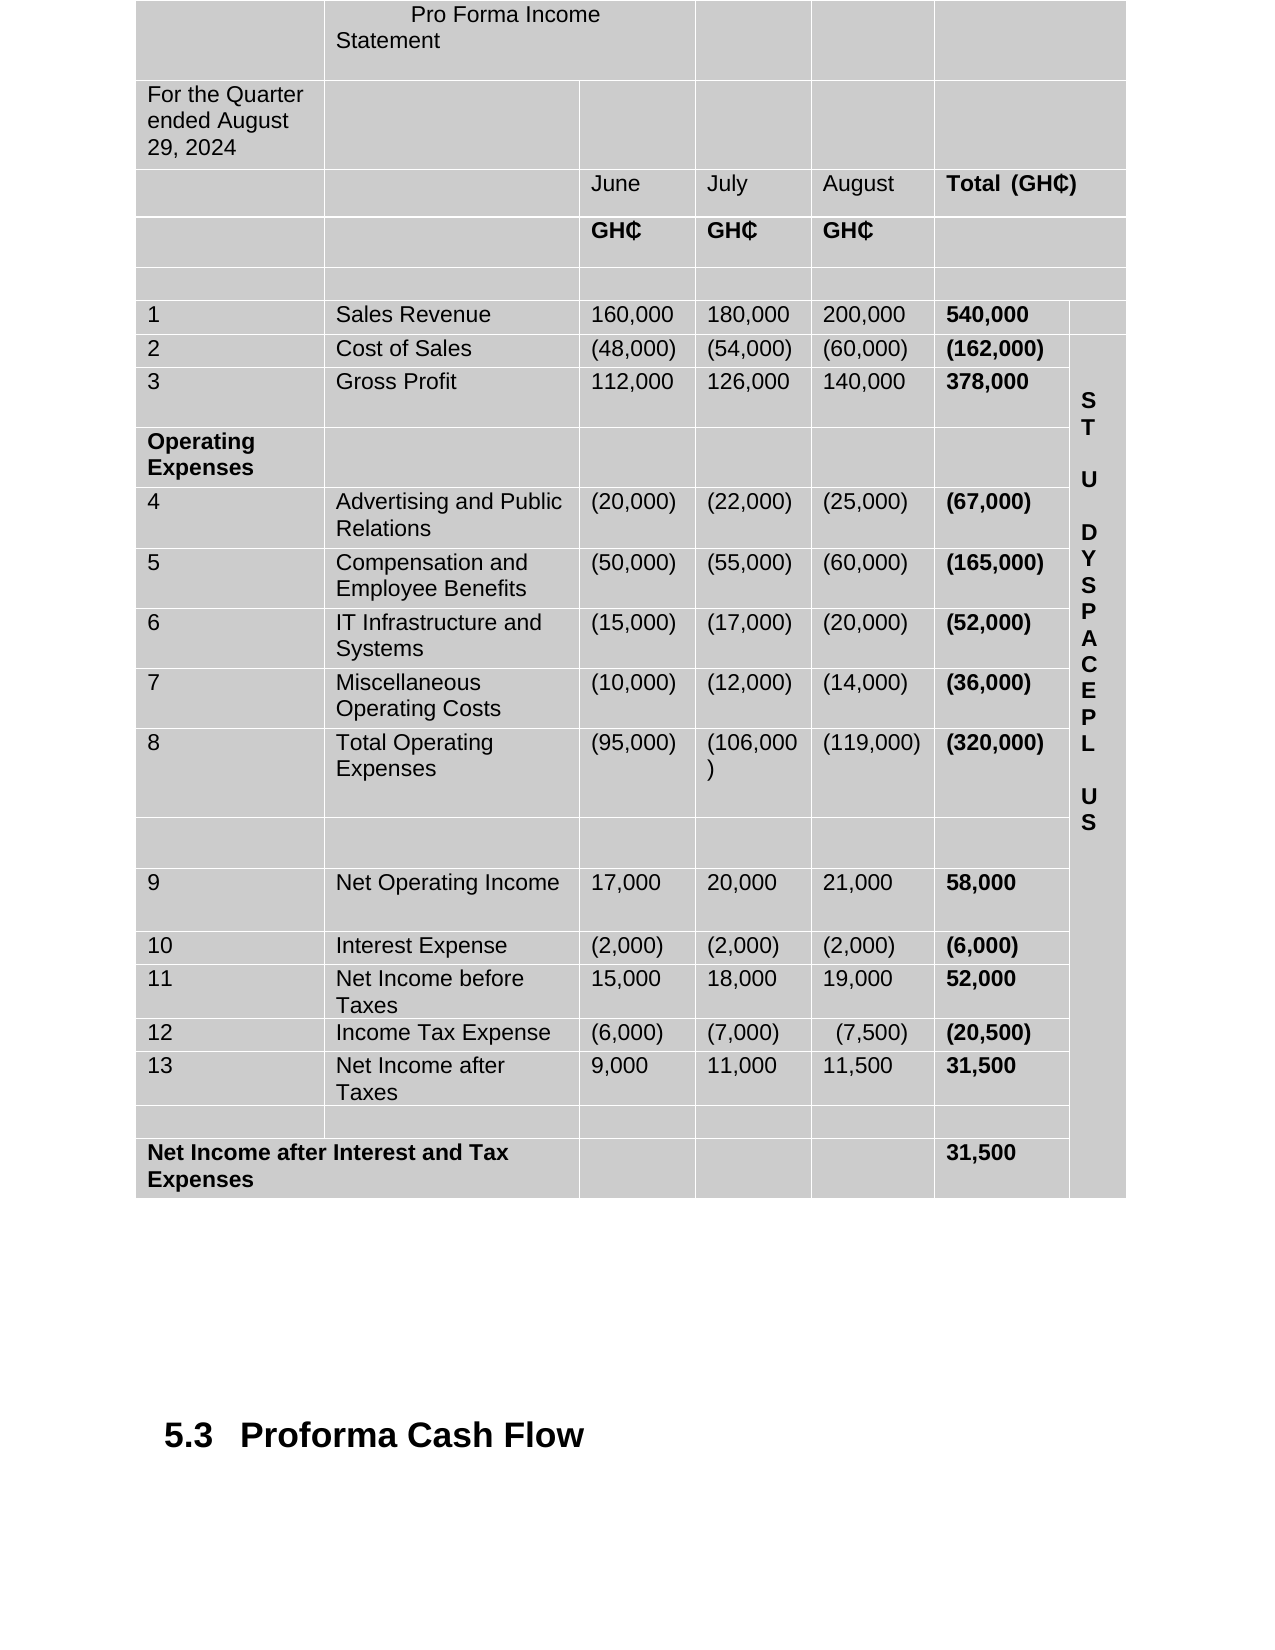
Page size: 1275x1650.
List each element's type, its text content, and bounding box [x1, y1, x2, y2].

table_cell (22,000) [696, 488, 811, 547]
table_cell [935, 268, 1126, 300]
table_cell [136, 1106, 324, 1138]
table_header [136, 1, 324, 80]
table_cell (10,000) [580, 669, 695, 728]
table_cell [812, 818, 934, 867]
table_cell [812, 81, 934, 169]
table_cell [580, 428, 695, 487]
table_cell Operating Expenses [136, 428, 324, 487]
table_header Pro Forma Income Statement [325, 1, 695, 80]
text 5.3 Proforma Cash Flow [148, 1415, 1125, 1455]
table_header [935, 1, 1126, 80]
table_cell (60,000) [812, 335, 934, 367]
table_cell August [812, 170, 934, 216]
table_cell [325, 81, 579, 169]
table_cell (106,000) [696, 729, 811, 817]
table_cell 7 [136, 669, 324, 728]
table_cell (67,000) [935, 488, 1069, 547]
table_cell [136, 218, 324, 267]
table_cell Cost of Sales [325, 335, 579, 367]
table_cell (20,500) [935, 1019, 1069, 1051]
table_cell (36,000) [935, 669, 1069, 728]
table_cell 11 [136, 965, 324, 1018]
table_cell (20,000) [580, 488, 695, 547]
table_cell Total (GH₵) [935, 170, 1126, 216]
table_cell (95,000) [580, 729, 695, 817]
table_cell 8 [136, 729, 324, 817]
table_cell [136, 818, 324, 867]
table_cell 31,500 [935, 1139, 1069, 1198]
table_cell [812, 1139, 934, 1198]
table_cell (6,000) [935, 932, 1069, 964]
table_cell (7,500) [812, 1019, 934, 1051]
table_cell 378,000 [935, 368, 1069, 427]
table_cell (2,000) [696, 932, 811, 964]
table_cell [325, 170, 579, 216]
table_cell [580, 1106, 695, 1138]
table_cell GH₵ [580, 218, 695, 267]
table_cell Advertising and Public Relations [325, 488, 579, 547]
table_cell [325, 1106, 579, 1138]
table_cell 21,000 [812, 869, 934, 931]
table_cell 20,000 [696, 869, 811, 931]
table_cell (2,000) [580, 932, 695, 964]
table_cell [136, 268, 324, 300]
table_cell For the Quarter ended August 29, 2024 [136, 81, 324, 169]
table_cell Net Income before Taxes [325, 965, 579, 1018]
table_cell Interest Expense [325, 932, 579, 964]
table_cell 52,000 [935, 965, 1069, 1018]
table_cell 11,000 [696, 1052, 811, 1105]
table_cell [580, 818, 695, 867]
table_cell 3 [136, 368, 324, 427]
table_cell [136, 170, 324, 216]
table_cell [935, 1106, 1069, 1138]
table_cell (17,000) [696, 609, 811, 668]
table_cell 9,000 [580, 1052, 695, 1105]
table_cell [1070, 301, 1126, 333]
table_cell 112,000 [580, 368, 695, 427]
table_cell (52,000) [935, 609, 1069, 668]
table_cell Net Income after Taxes [325, 1052, 579, 1105]
table_cell (119,000) [812, 729, 934, 817]
table_cell 15,000 [580, 965, 695, 1018]
table_cell [812, 268, 934, 300]
table_cell 11,500 [812, 1052, 934, 1105]
table_cell Total Operating Expenses [325, 729, 579, 817]
table_cell S T U D Y S P A C E P L U S [1070, 335, 1126, 1198]
table_cell Income Tax Expense [325, 1019, 579, 1051]
table_cell (15,000) [580, 609, 695, 668]
table_cell (2,000) [812, 932, 934, 964]
table_cell (7,000) [696, 1019, 811, 1051]
table_cell 17,000 [580, 869, 695, 931]
table_cell 4 [136, 488, 324, 547]
table_header [696, 1, 811, 80]
table_cell (50,000) [580, 549, 695, 608]
table_cell (165,000) [935, 549, 1069, 608]
table_cell [935, 81, 1126, 169]
table_cell (60,000) [812, 549, 934, 608]
table_cell (6,000) [580, 1019, 695, 1051]
table_cell [812, 428, 934, 487]
table_cell 19,000 [812, 965, 934, 1018]
table_cell IT Infrastructure and Systems [325, 609, 579, 668]
table_cell 58,000 [935, 869, 1069, 931]
table_cell GH₵ [696, 218, 811, 267]
table_cell [812, 1106, 934, 1138]
table_cell [935, 428, 1069, 487]
table_cell (320,000) [935, 729, 1069, 817]
table_cell 6 [136, 609, 324, 668]
table_cell [696, 818, 811, 867]
table_cell 180,000 [696, 301, 811, 333]
table_cell 160,000 [580, 301, 695, 333]
table_cell 126,000 [696, 368, 811, 427]
table_cell [696, 1106, 811, 1138]
table_cell July [696, 170, 811, 216]
table_cell June [580, 170, 695, 216]
table_cell (25,000) [812, 488, 934, 547]
table_cell GH₵ [812, 218, 934, 267]
table_cell Net Income after Interest and Tax Expenses [136, 1139, 579, 1198]
table_cell [580, 81, 695, 169]
table_cell [580, 268, 695, 300]
table_cell [325, 218, 579, 267]
table_cell (12,000) [696, 669, 811, 728]
table_cell 5 [136, 549, 324, 608]
table_cell [696, 268, 811, 300]
table_cell 140,000 [812, 368, 934, 427]
table_cell 540,000 [935, 301, 1069, 333]
table_cell Sales Revenue [325, 301, 579, 333]
table_cell 9 [136, 869, 324, 931]
table_cell Gross Profit [325, 368, 579, 427]
table_cell 31,500 [935, 1052, 1069, 1105]
table_cell 1 [136, 301, 324, 333]
table_cell (54,000) [696, 335, 811, 367]
table_cell [935, 818, 1069, 867]
table_cell Net Operating Income [325, 869, 579, 931]
table_header [812, 1, 934, 80]
table_cell Miscellaneous Operating Costs [325, 669, 579, 728]
table_cell (20,000) [812, 609, 934, 668]
table_cell [580, 1139, 695, 1198]
table_cell [325, 428, 579, 487]
table_cell (14,000) [812, 669, 934, 728]
table_cell 2 [136, 335, 324, 367]
table_cell Compensation and Employee Benefits [325, 549, 579, 608]
table_cell 12 [136, 1019, 324, 1051]
table_cell [325, 818, 579, 867]
table_cell [696, 1139, 811, 1198]
table_cell (162,000) [935, 335, 1069, 367]
table_cell [696, 428, 811, 487]
table_cell [696, 81, 811, 169]
table_cell [935, 218, 1126, 267]
table_cell (55,000) [696, 549, 811, 608]
table_cell [325, 268, 579, 300]
table_cell (48,000) [580, 335, 695, 367]
table_cell 200,000 [812, 301, 934, 333]
table_cell 10 [136, 932, 324, 964]
table_cell 13 [136, 1052, 324, 1105]
table_cell 18,000 [696, 965, 811, 1018]
